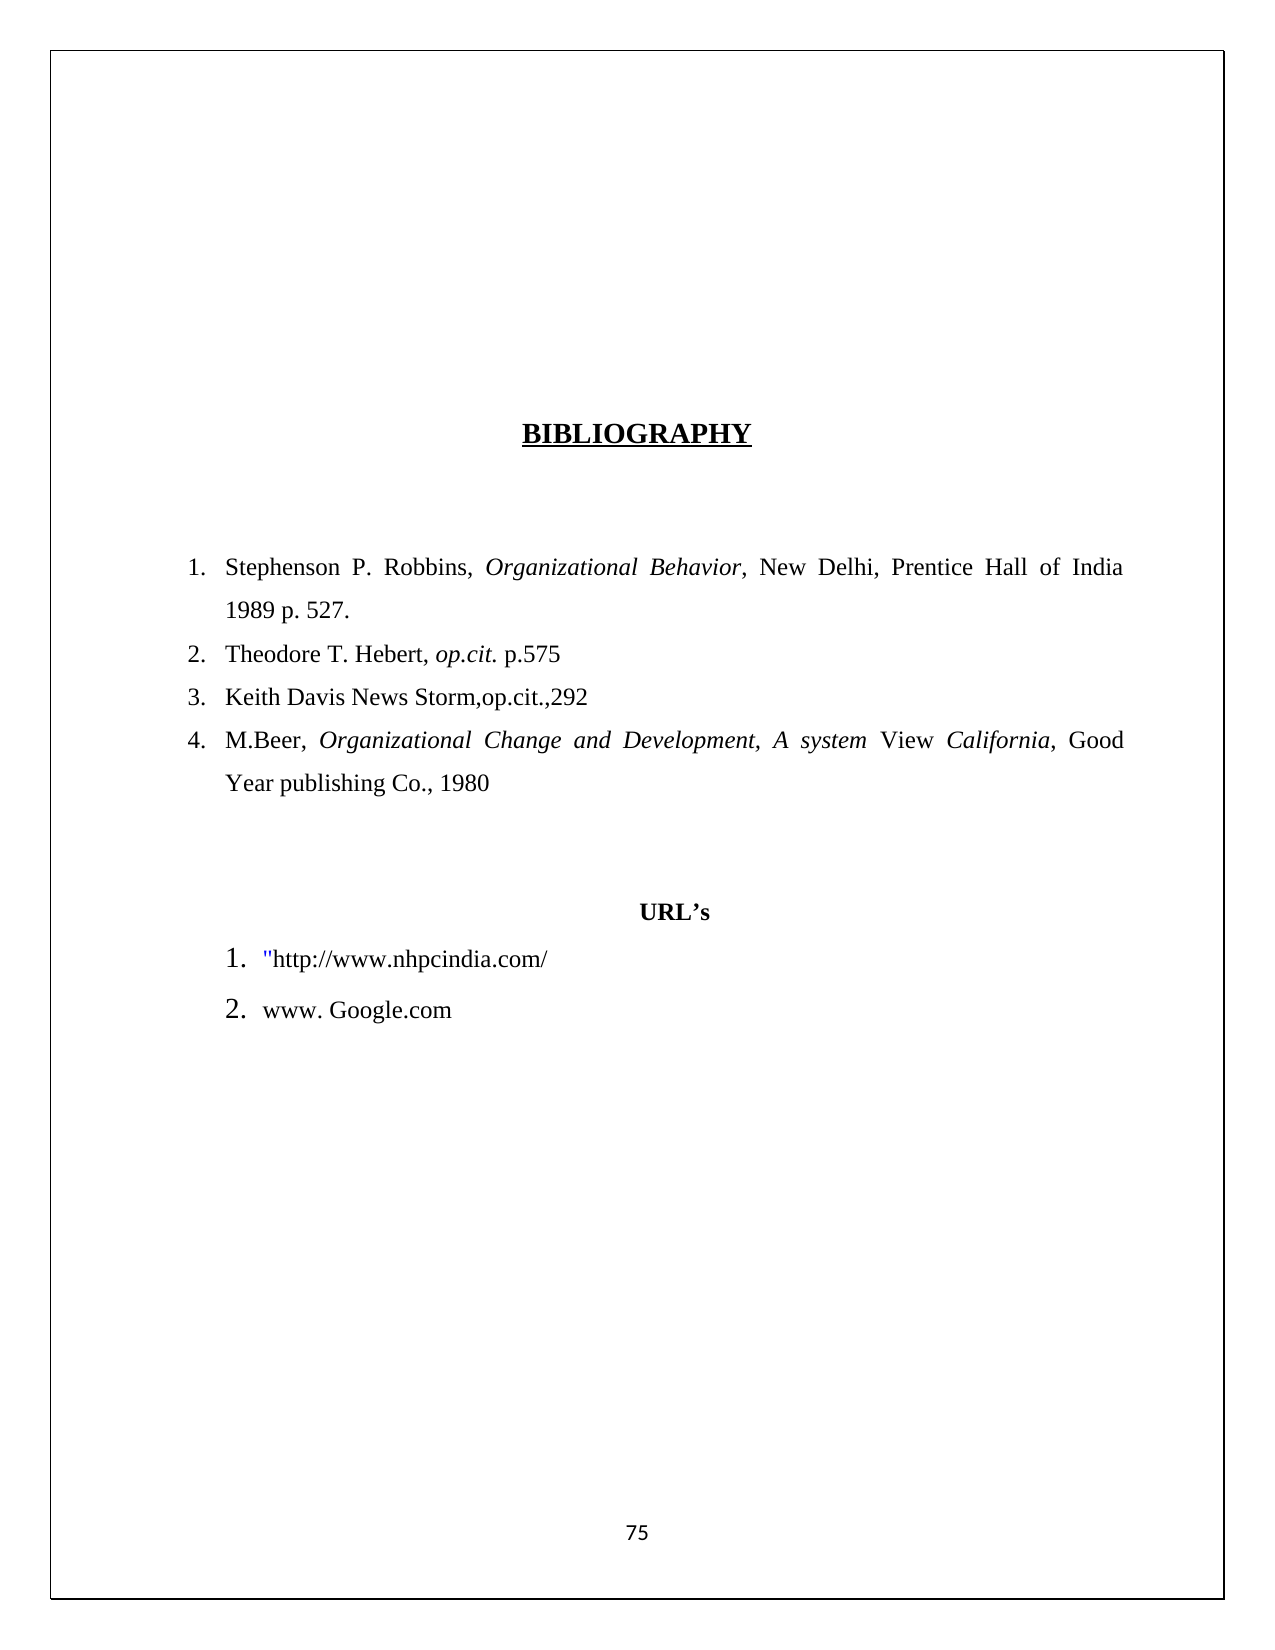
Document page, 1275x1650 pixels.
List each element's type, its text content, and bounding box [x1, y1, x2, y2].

list Stephenson P. Robbins, Organizational Behavior, New Delhi, Prentice Hall of India 1989 p. 527. [187, 552, 1124, 624]
list URL’s [225, 897, 1124, 926]
list www. Google.com [225, 991, 1124, 1024]
list "http://www.nhpcindia.com/ [225, 941, 1124, 974]
list Keith Davis News Storm,op.cit.,292 [187, 682, 1124, 711]
list Theodore T. Hebert, op.cit. p.575 [187, 639, 1124, 667]
list M.Beer, Organizational Change and Development, A system View California, Good Year publishing Co., 1980 [187, 725, 1124, 797]
text BIBLIOGRAPHY [150, 416, 1124, 449]
